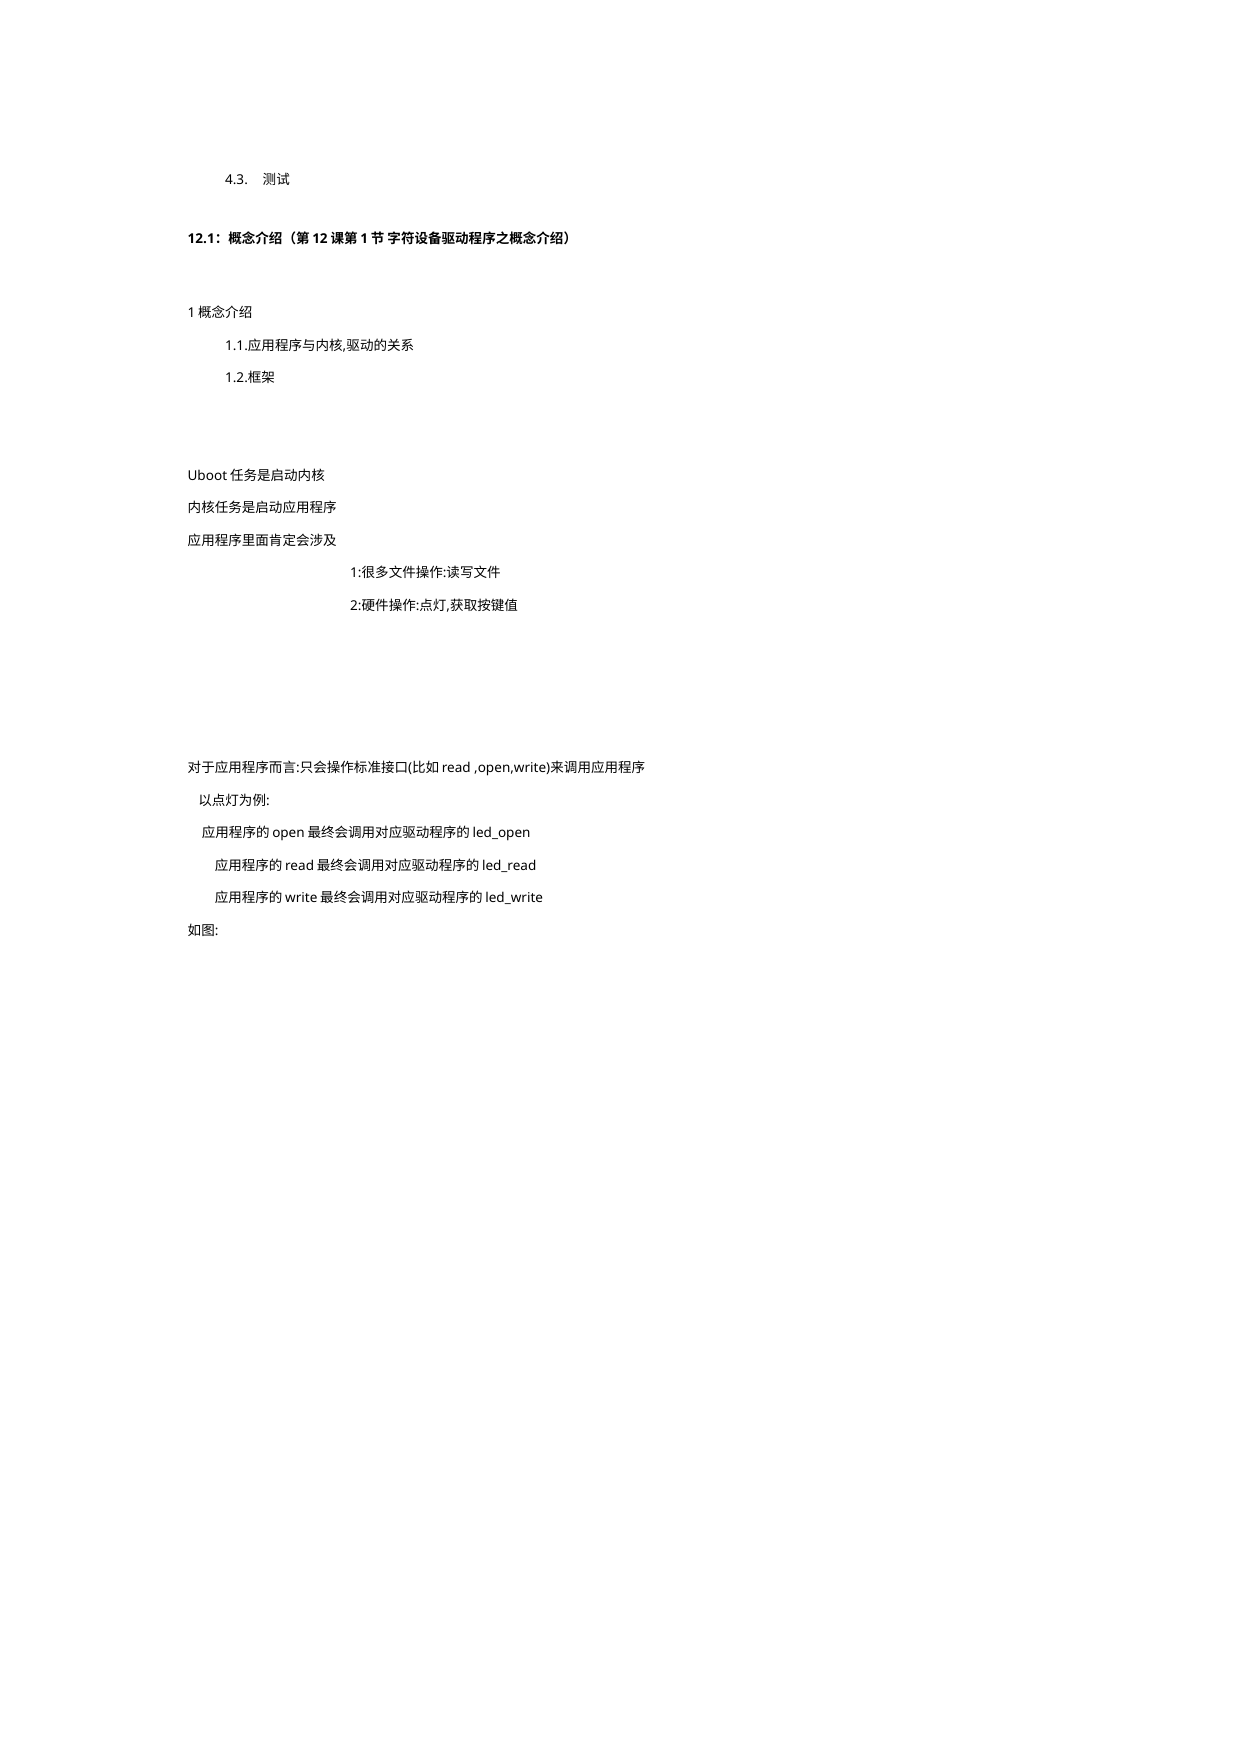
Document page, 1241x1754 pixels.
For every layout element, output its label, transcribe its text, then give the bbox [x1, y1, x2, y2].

text 1:很多文件操作:读写文件 [187, 555, 1053, 588]
text 应用程序里面肯定会涉及 [187, 523, 1053, 555]
text 应用程序的open最终会调用对应驱动程序的led_open [187, 815, 1053, 848]
text 以点灯为例: [187, 783, 1053, 815]
list 测试 [225, 162, 1053, 194]
text Uboot任务是启动内核 [187, 458, 1053, 490]
text 对于应用程序而言:只会操作标准接口(比如read ,open,write)来调用应用程序 [187, 750, 1053, 783]
text 内核任务是启动应用程序 [187, 490, 1053, 523]
text 2:硬件操作:点灯,获取按键值 [187, 588, 1053, 620]
text 应用程序的read最终会调用对应驱动程序的led_read [187, 848, 1053, 880]
text 1.1.应用程序与内核,驱动的关系 [225, 328, 1053, 360]
text 1.2.框架 [225, 360, 1053, 393]
text 1概念介绍 [187, 295, 1053, 328]
text 如图: [187, 913, 1053, 945]
subtitle 12.1：概念介绍（第12课第1节 字符设备驱动程序之概念介绍） [187, 222, 1053, 254]
text 应用程序的write最终会调用对应驱动程序的led_write [187, 880, 1053, 913]
